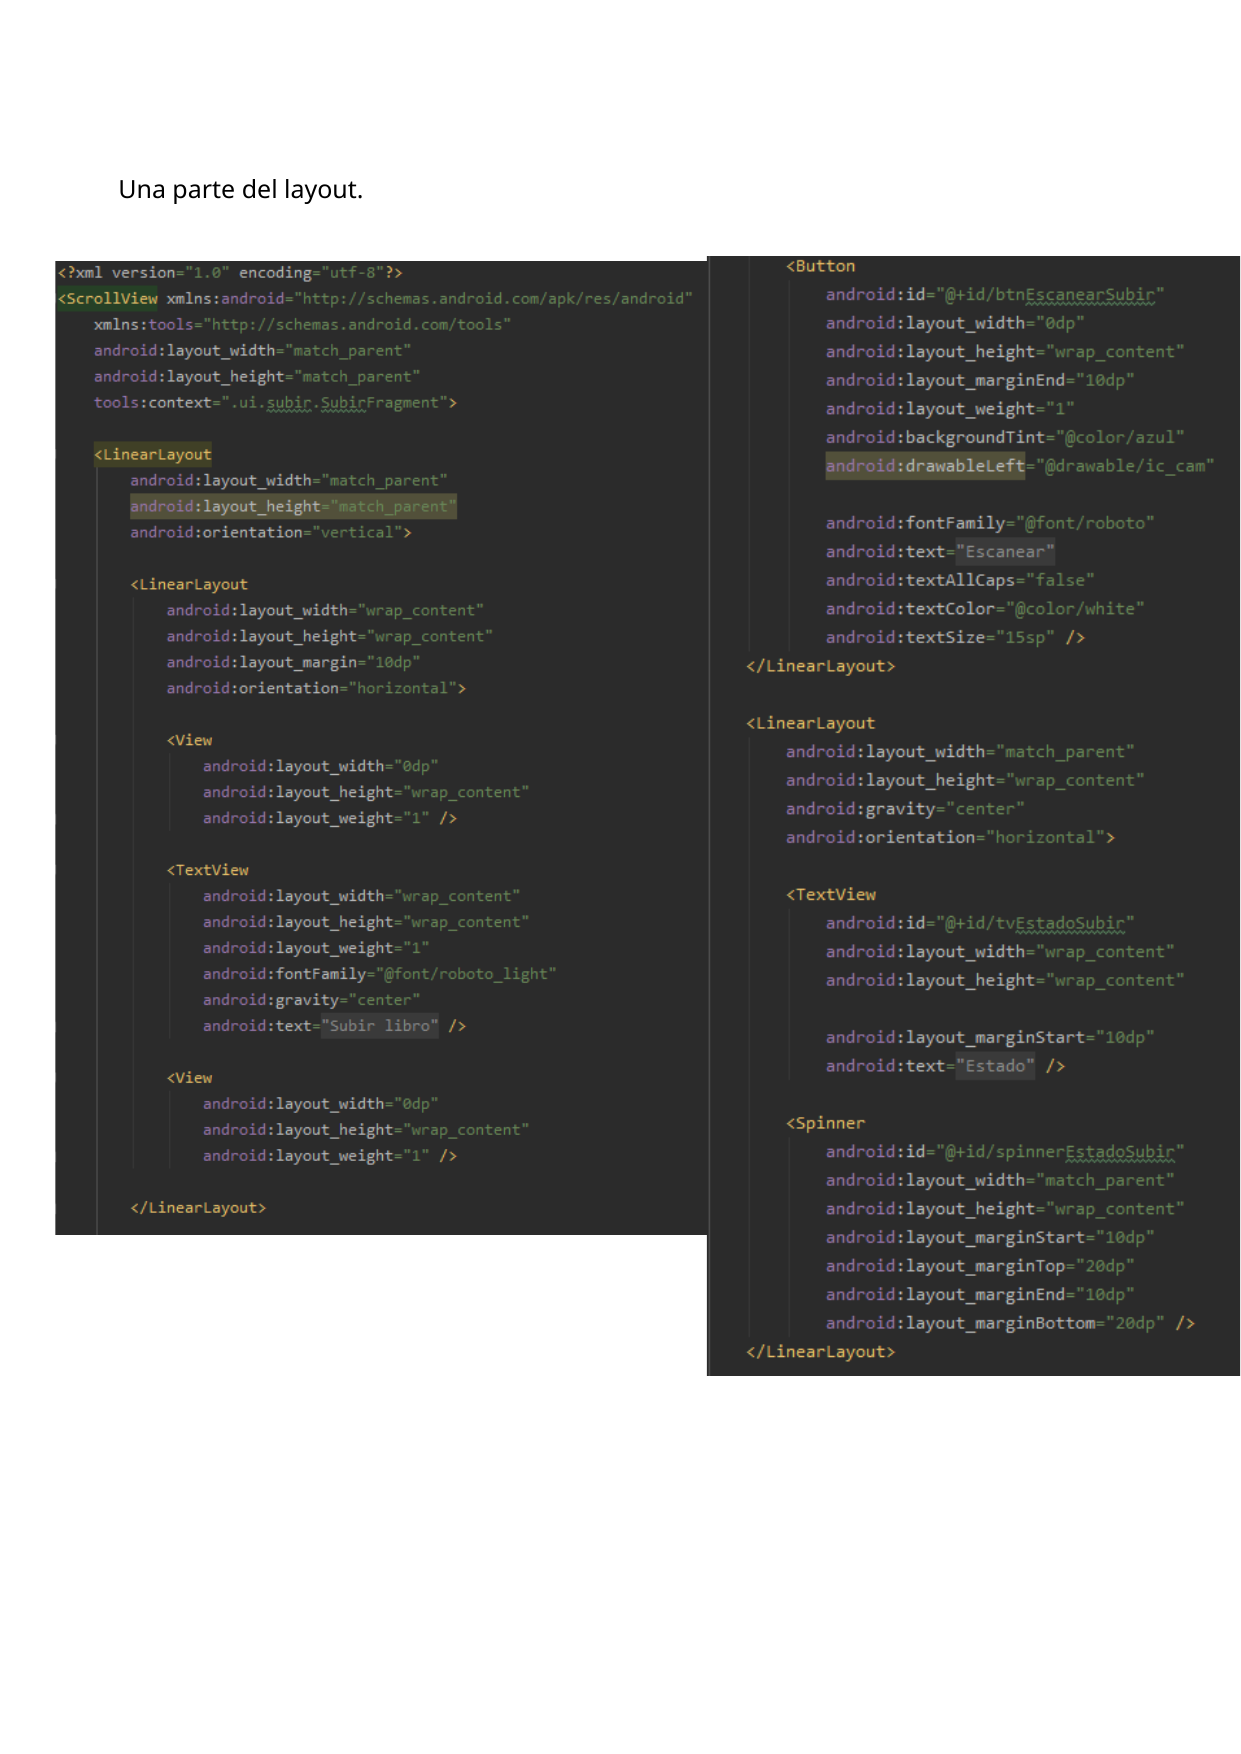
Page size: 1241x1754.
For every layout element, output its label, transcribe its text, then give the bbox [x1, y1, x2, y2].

text Una parte del layout. [118, 172, 1122, 206]
picture [55, 256, 1241, 1376]
